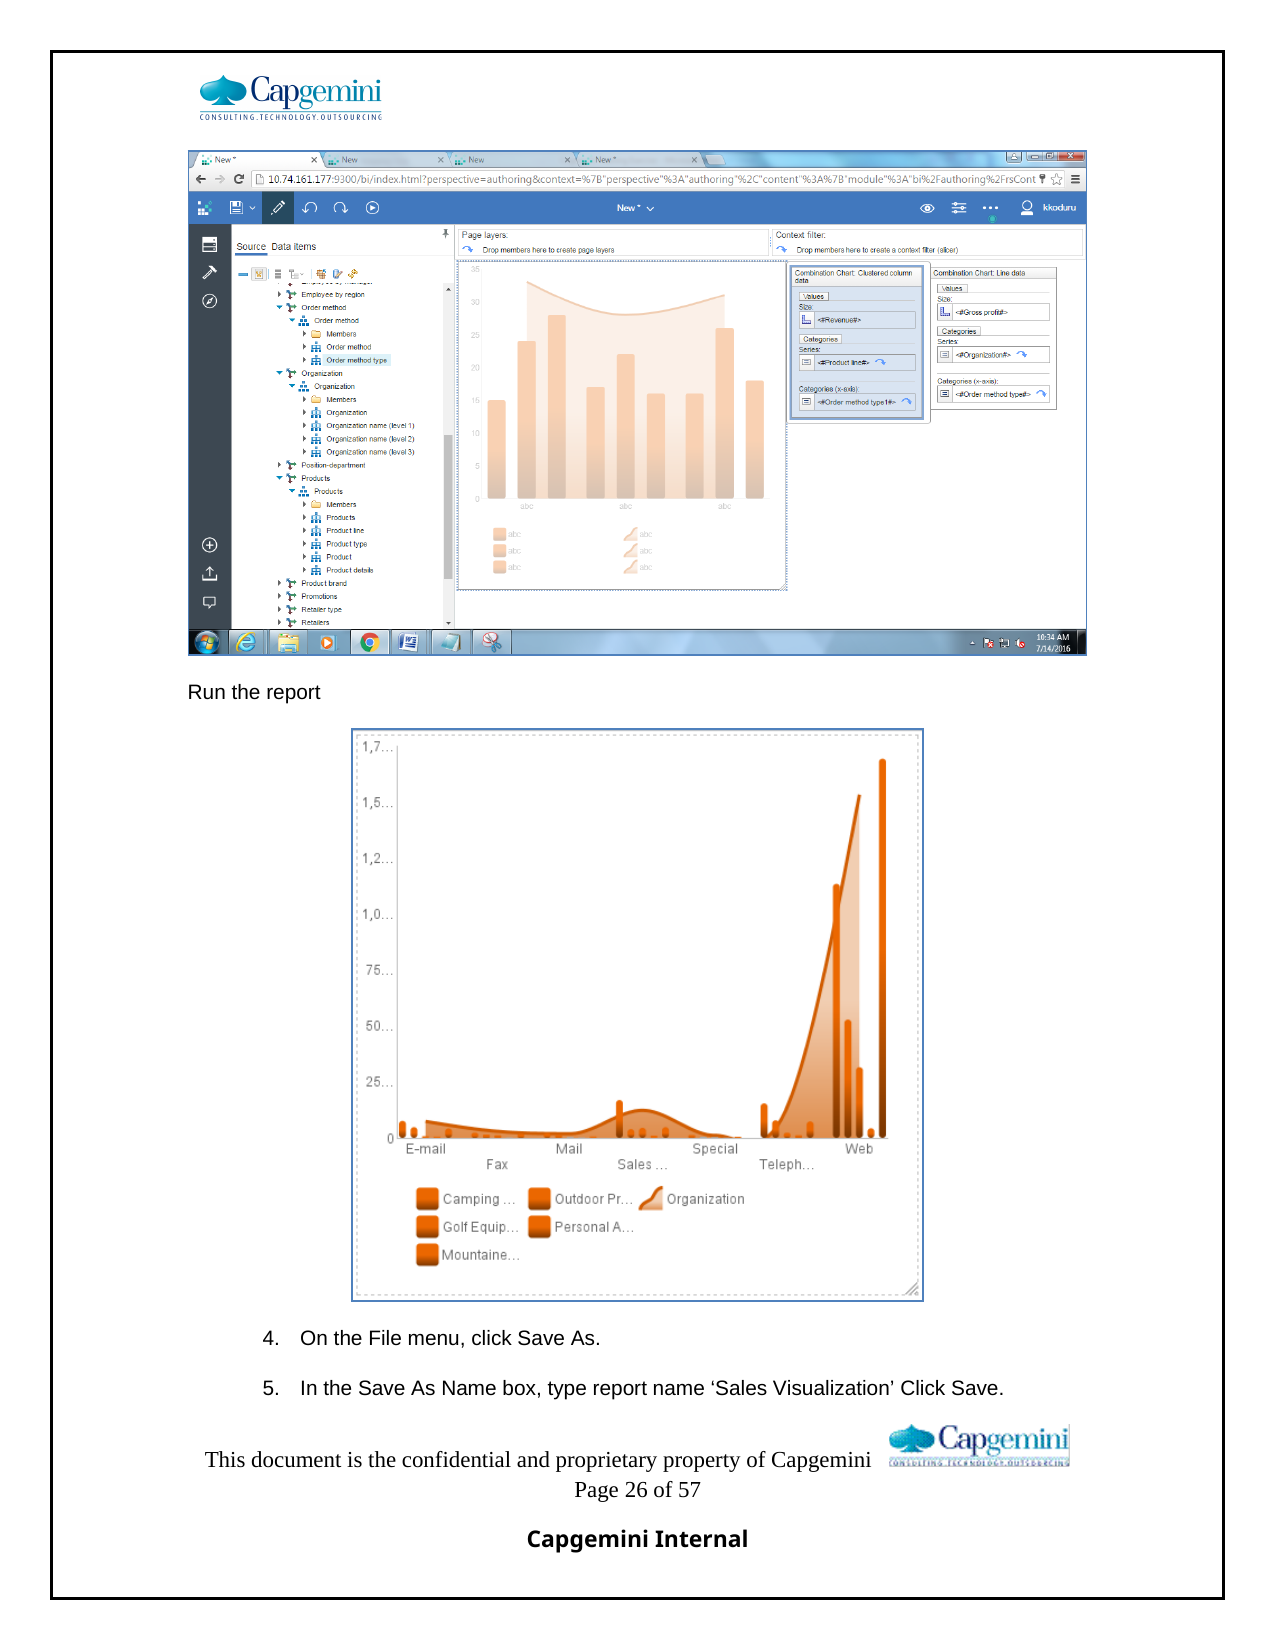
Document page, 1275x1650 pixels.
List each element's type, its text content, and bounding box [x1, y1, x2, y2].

picture [889, 1424, 1071, 1468]
picture [189, 152, 1086, 654]
list In the Save As Name box, type report name ‘Sales Visualization’ Click Save. [262, 1376, 1087, 1400]
list Run the report [187, 680, 1087, 704]
picture [353, 730, 922, 1300]
list On the File menu, click Save As. [262, 1326, 1087, 1376]
